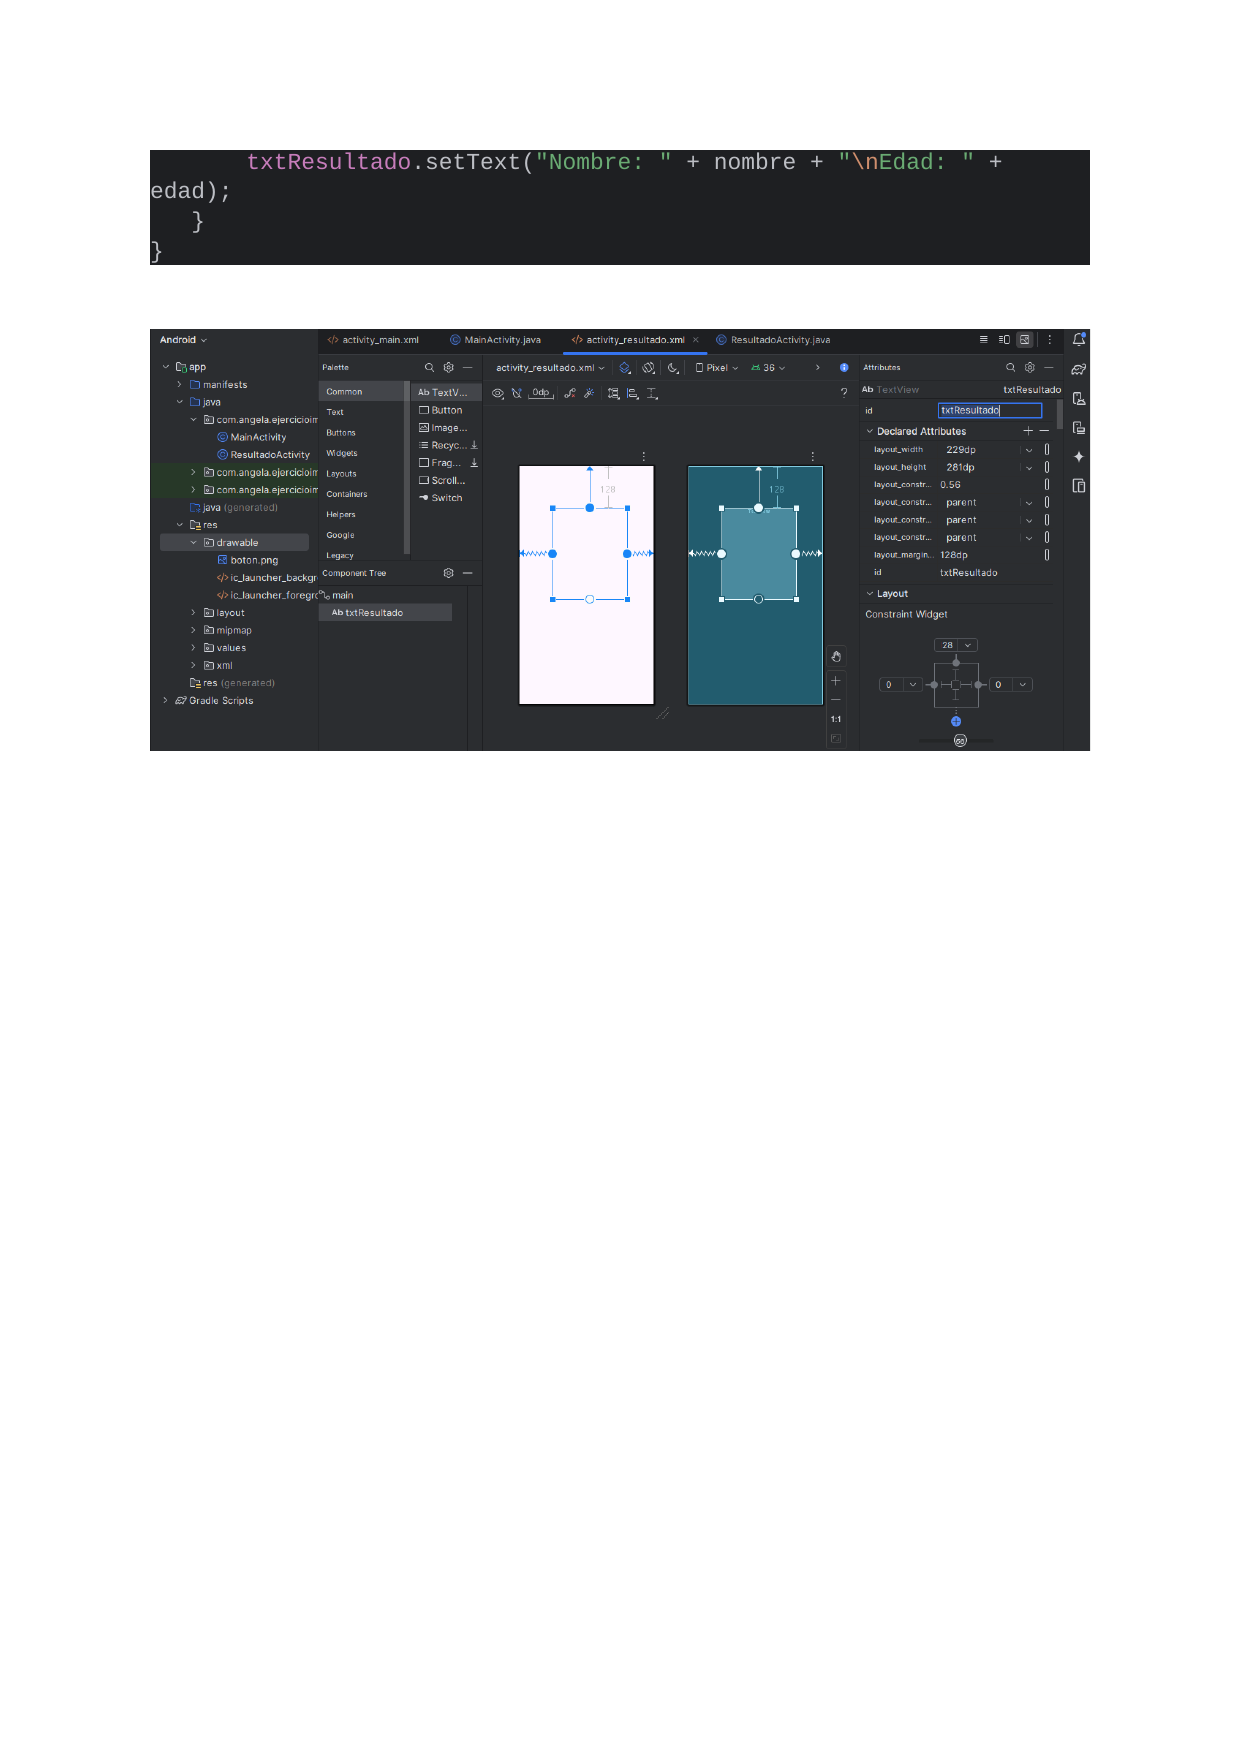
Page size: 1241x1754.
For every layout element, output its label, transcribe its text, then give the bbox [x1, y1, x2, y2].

picture [150, 329, 1091, 751]
text } [150, 239, 1090, 265]
text txtResultado.setText("Nombre: " + nombre + "\nEdad: " + edad); [150, 150, 1090, 206]
text } [150, 209, 1090, 236]
